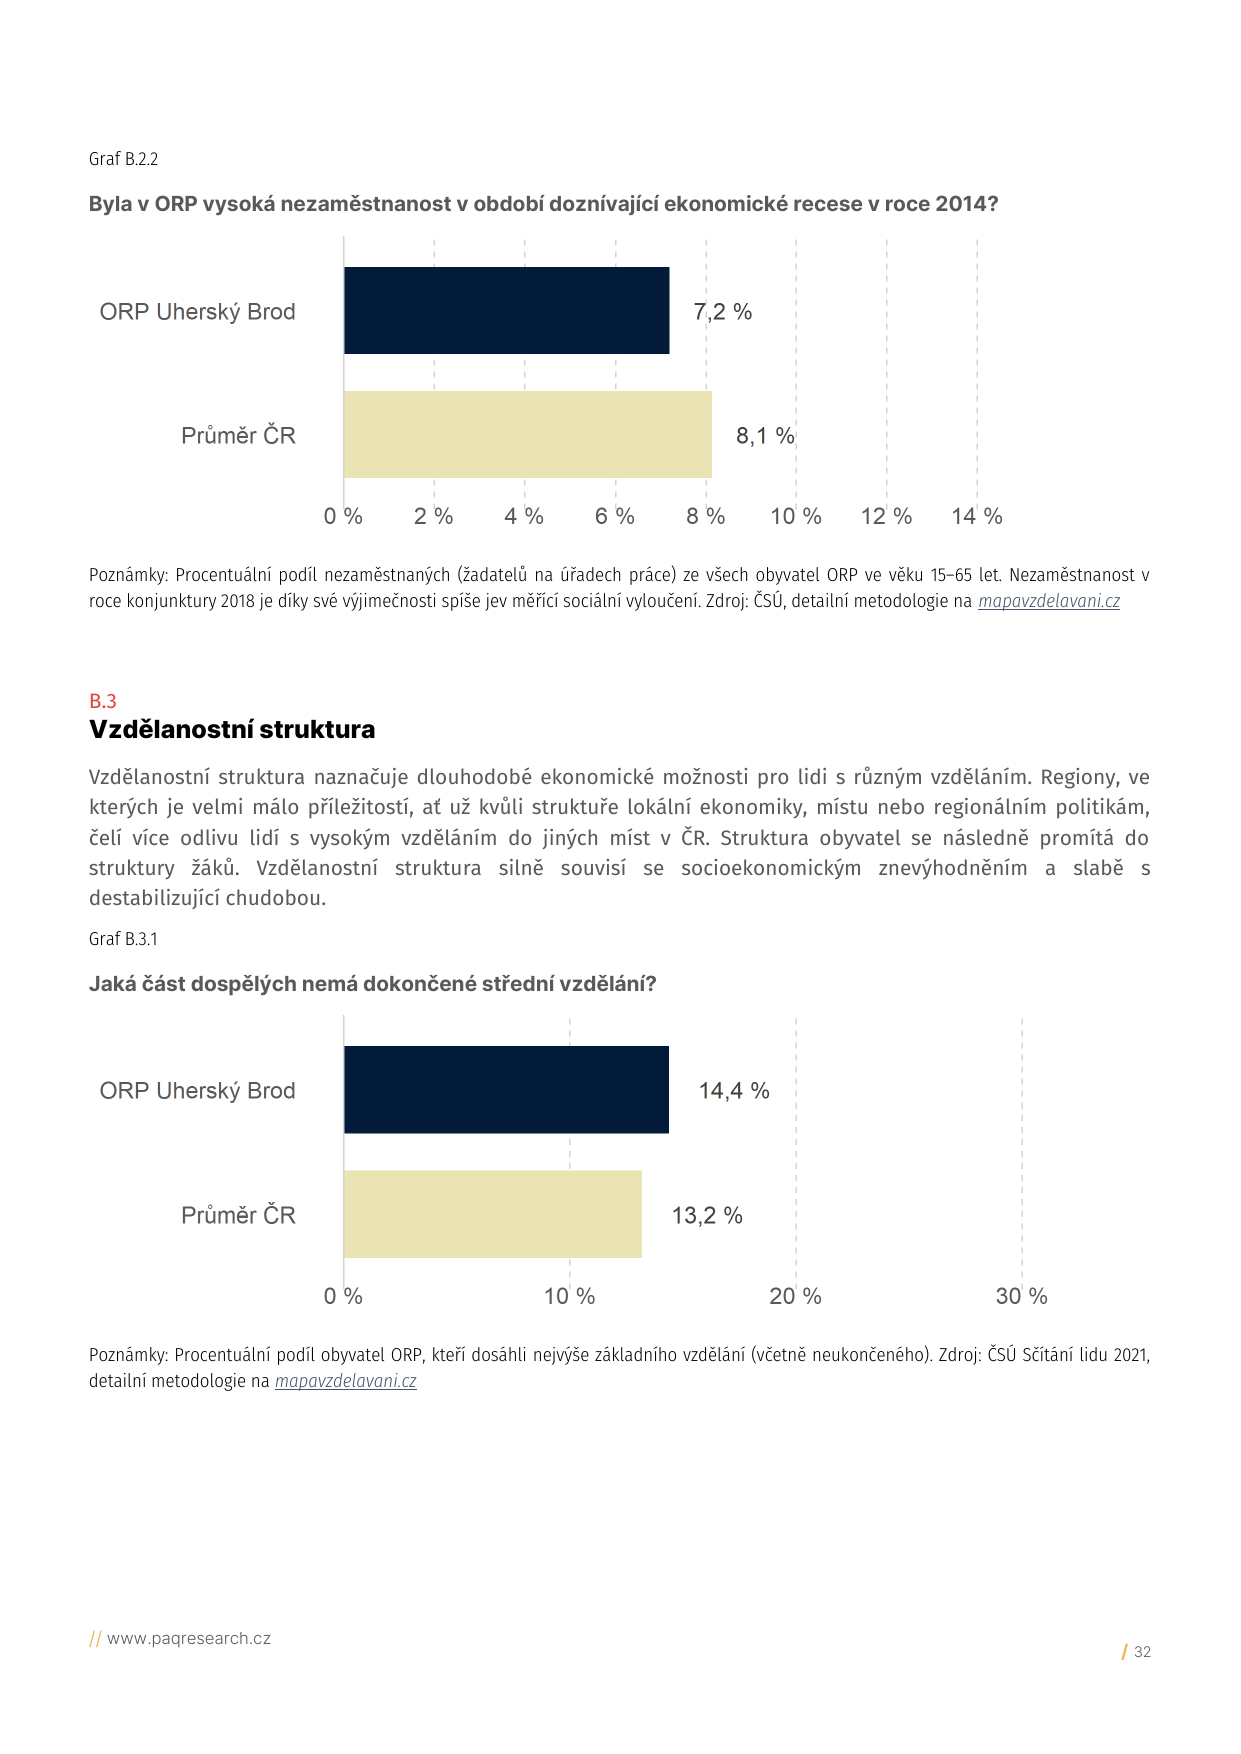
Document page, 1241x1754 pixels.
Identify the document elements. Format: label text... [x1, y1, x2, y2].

subtitle Vzdělanostní struktura [89, 714, 1152, 744]
picture [88, 996, 1139, 1328]
text Poznámky: Procentuální podíl obyvatel ORP, kteří dosáhli nejvýše základního vzdělání (včetně neukončeného). Zdroj: ČSÚ Sčítání lidu 2021, detailní metodologie na mapavzdelavani.cz [89, 1344, 1152, 1392]
text Byla v ORP vysoká nezaměstnanost v období doznívající ekonomické recese v roce 2014? [89, 186, 1152, 216]
text Graf B.2.2 [89, 148, 1152, 170]
text Jaká část dospělých nemá dokončené střední vzdělání? [89, 966, 1152, 996]
text B.3 [89, 684, 1152, 714]
text Vzdělanostní struktura naznačuje dlouhodobé ekonomické možnosti pro lidi s různým vzděláním. Regiony, ve kterých je velmi málo příležitostí, ať už kvůli struktuře lokální ekonomiky, místu nebo regionálním politikám, čelí více odlivu lidí s vysokým vzděláním do jiných míst v ČR. Struktura obyvatel se následně promítá do struktury žáků. Vzdělanostní struktura silně souvisí se socioekonomickým znevýhodněním a slabě s destabilizující chudobou. [89, 760, 1152, 911]
picture [88, 216, 1139, 548]
text Poznámky: Procentuální podíl nezaměstnaných (žadatelů na úřadech práce) ze všech obyvatel ORP ve věku 15–65 let. Nezaměstnanost v roce konjunktury 2018 je díky své výjimečnosti spíše jev měřící sociální vyloučení. Zdroj: ČSÚ, detailní metodologie na mapavzdelavani.cz [89, 564, 1152, 613]
text Graf B.3.1 [89, 927, 1152, 950]
